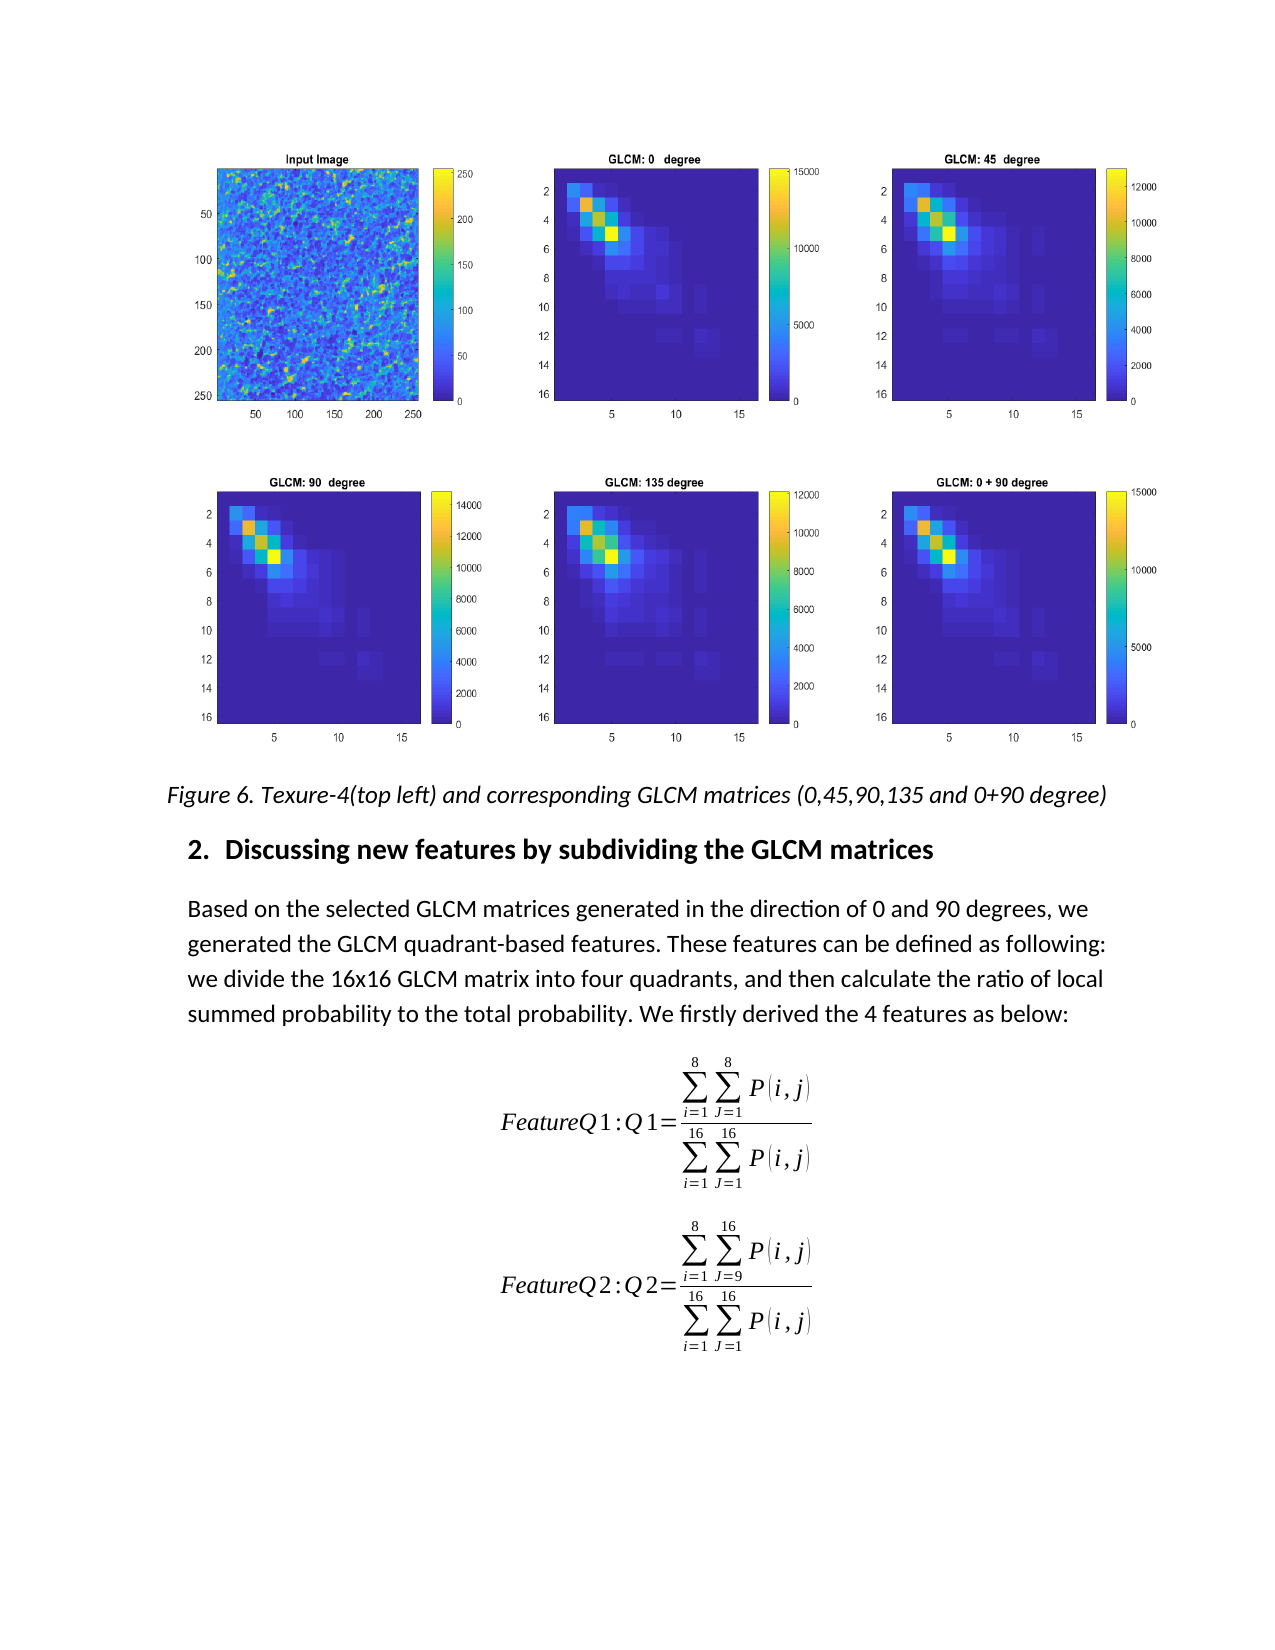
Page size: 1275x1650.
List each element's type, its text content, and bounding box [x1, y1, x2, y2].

text Based on the selected GLCM matrices generated in the direction of 0 and 90 degrees, we generated the GLCM quadrant-based features. These features can be defined as following: we divide the 16x16 GLCM matrix into four quadrants, and then calculate the ratio of local summed probability to the total probability. We firstly derived the 4 features as below: [187, 893, 1125, 1028]
text Figure 6. Texure-4(top left) and corresponding GLCM matrices (0,45,90,135 and 0+90 degree) [150, 780, 1125, 810]
picture [187, 150, 1163, 755]
list Discussing new features by subdividing the GLCM matrices [187, 831, 1125, 867]
